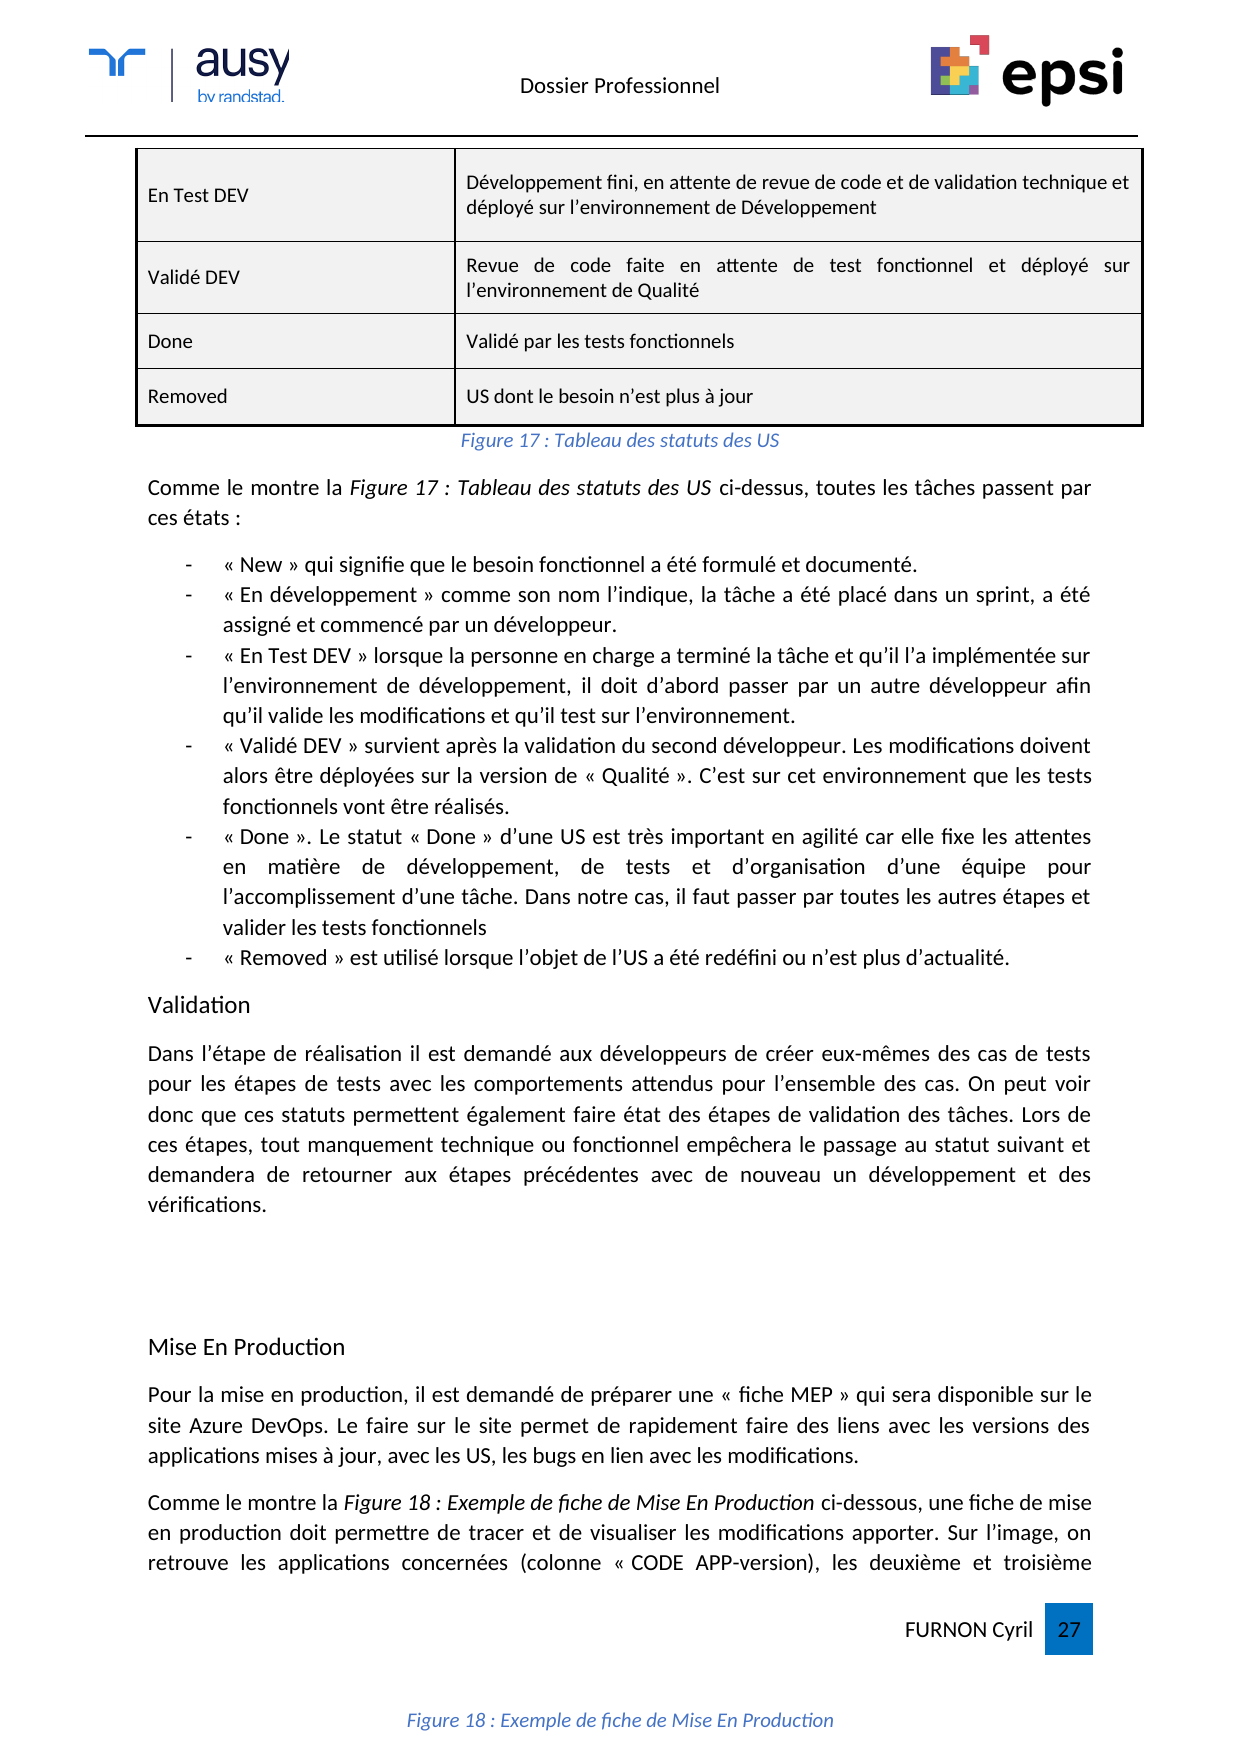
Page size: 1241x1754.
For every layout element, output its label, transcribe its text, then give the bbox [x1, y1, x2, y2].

table_cell Validé DEV [138, 242, 454, 313]
table_cell Done [138, 314, 454, 368]
text Mise En Production [148, 1331, 1093, 1361]
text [148, 1488, 1093, 1576]
picture [88, 48, 289, 102]
text Validation [148, 990, 1093, 1020]
text Figure 17 : Tableau des statuts des US [148, 427, 1093, 452]
table_cell Développement fini, en attente de revue de code et de validation technique et déployé sur l’environnement de Développement [456, 149, 1141, 241]
table_cell Revue de code faite en attente de test fonctionnel et déployé sur l’environnement de Qualité [456, 242, 1141, 313]
table_cell En Test DEV [138, 149, 454, 241]
list « En développement » comme son nom l’indique, la tâche a été placé dans un sprint, a été assigné et commencé par un développeur. [185, 580, 1093, 638]
table_cell US dont le besoin n’est plus à jour [456, 369, 1141, 424]
list « En Test DEV » lorsque la personne en charge a terminé la tâche et qu’il l’a implémentée sur l’environnement de développement, il doit d’abord passer par un autre développeur afin qu’il valide les modifications et qu’il test sur l’environnement. [185, 641, 1093, 729]
table_cell Validé par les tests fonctionnels [456, 314, 1141, 368]
list « Done ». Le statut « Done » d’une US est très important en agilité car elle fixe les attentes en matière de développement, de tests et d’organisation d’une équipe pour l’accomplissement d’une tâche. Dans notre cas, il faut passer par toutes les autres étapes et valider les tests fonctionnels [185, 822, 1093, 941]
list « New » qui signifie que le besoin fonctionnel a été formulé et documenté. [185, 550, 1093, 578]
table_cell Removed [138, 369, 454, 424]
list « Removed » est utilisé lorsque l’objet de l’US a été redéfini ou n’est plus d’actualité. [185, 943, 1093, 971]
text Dans l’étape de réalisation il est demandé aux développeurs de créer eux-mêmes des cas de tests pour les étapes de tests avec les comportements attendus pour l’ensemble des cas. On peut voir donc que ces statuts permettent également faire état des étapes de validation des tâches. Lors de ces étapes, tout manquement technique ou fonctionnel empêchera le passage au statut suivant et demandera de retourner aux étapes précédentes avec de nouveau un développement et des vérifications. [148, 1039, 1093, 1218]
text Pour la mise en production, il est demandé de préparer une « fiche MEP » qui sera disponible sur le site Azure DevOps. Le faire sur le site permet de rapidement faire des liens avec les versions des applications mises à jour, avec les US, les bugs en lien avec les modifications. [148, 1381, 1093, 1469]
list « Validé DEV » survient après la validation du second développeur. Les modifications doivent alors être déployées sur la version de « Qualité ». C’est sur cet environnement que les tests fonctionnels vont être réalisés. [185, 731, 1093, 820]
text Comme le montre la Figure 17 : Tableau des statuts des US ci-dessus, toutes les tâches passent par ces états : [148, 473, 1093, 531]
